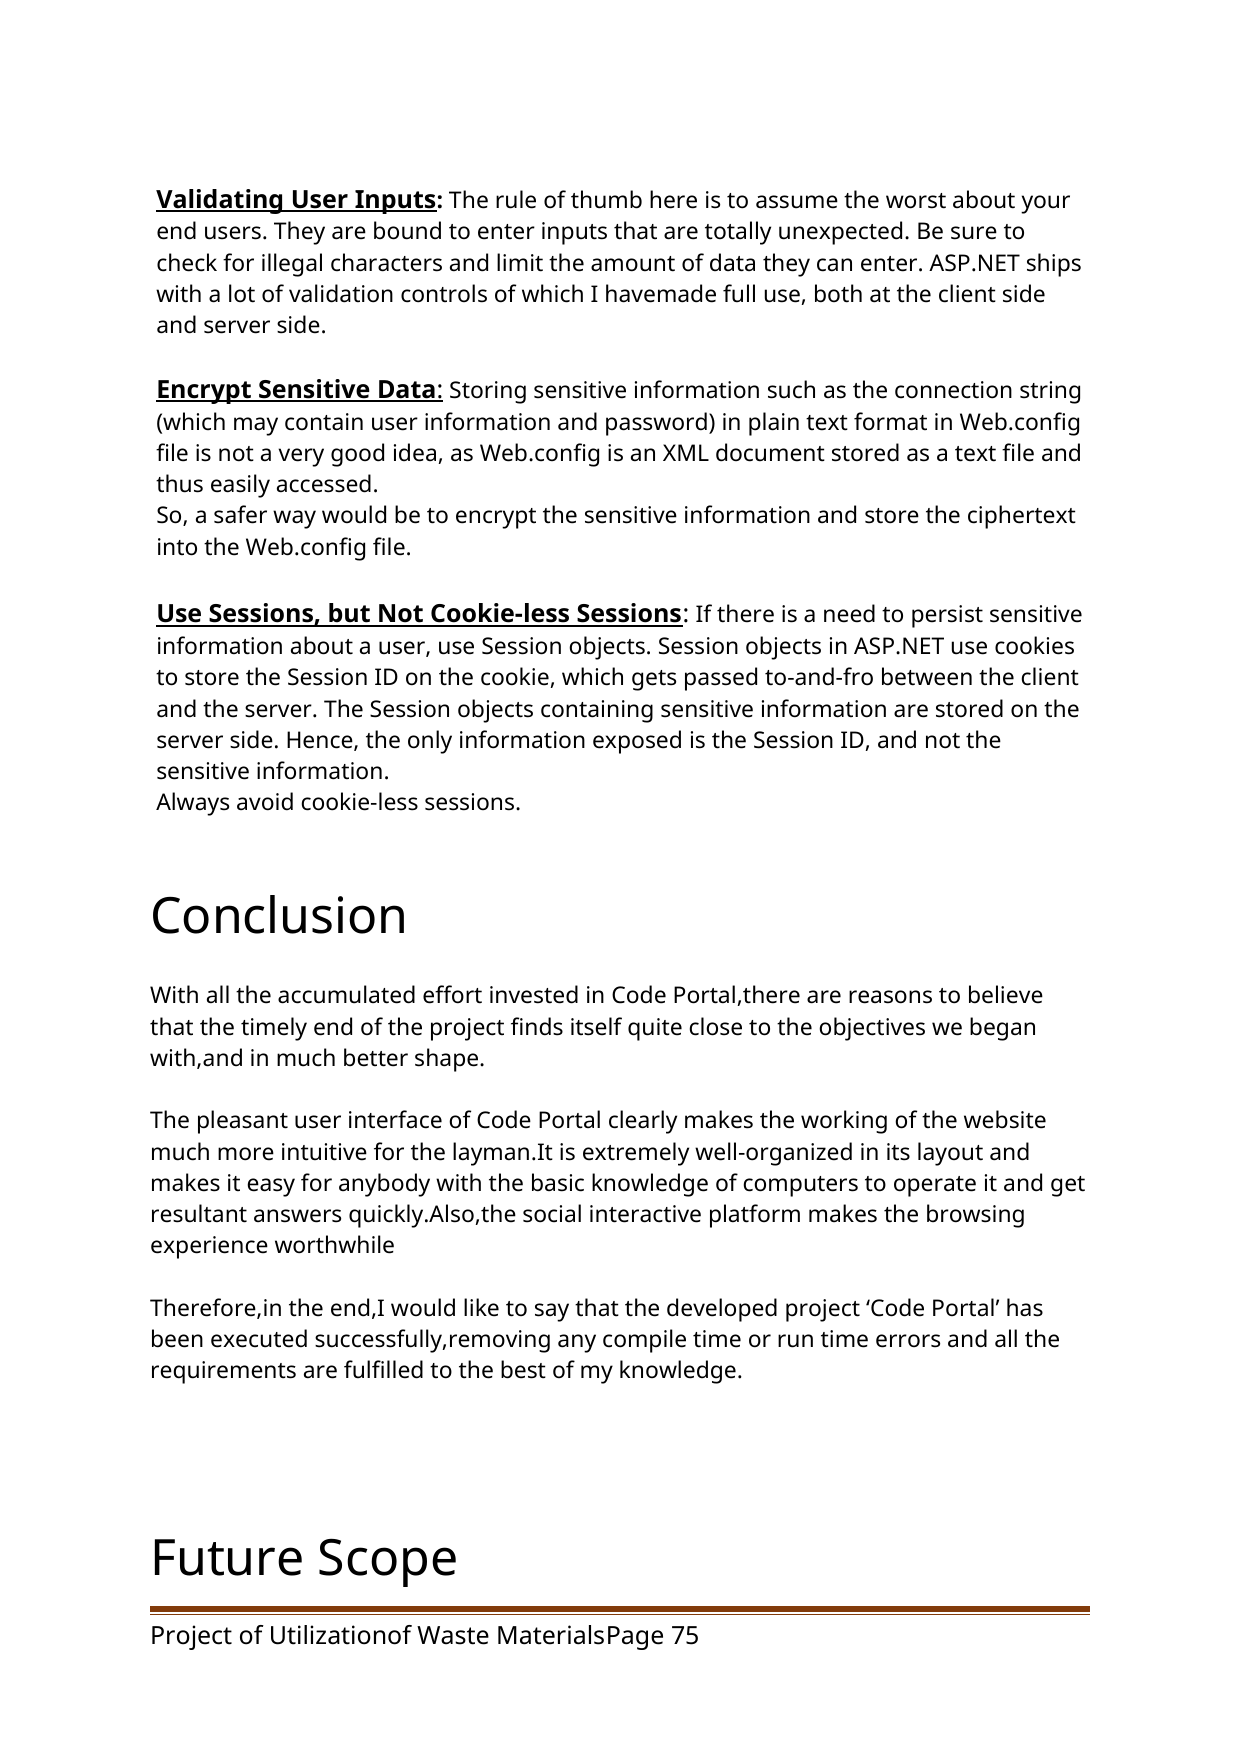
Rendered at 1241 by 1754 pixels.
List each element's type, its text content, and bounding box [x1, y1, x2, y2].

text Always avoid cookie-less sessions. [156, 786, 1084, 817]
text Therefore,in the end,I would like to say that the developed project ‘Code Portal’ has been executed successfully,removing any compile time or run time errors and all the requirements are fulfilled to the best of my knowledge. [150, 1292, 1090, 1386]
text Validating User Inputs: The rule of thumb here is to assume the worst about your end users. They are bound to enter inputs that are totally unexpected. Be sure to check for illegal characters and limit the amount of data they can enter. ASP.NET ships with a lot of validation controls of which I havemade full use, both at the client side and server side. [156, 181, 1084, 340]
text Conclusion [150, 880, 1090, 948]
text Future Scope [150, 1522, 1090, 1590]
text The pleasant user interface of Code Portal clearly makes the working of the website much more intuitive for the layman.It is extremely well-organized in its layout and makes it easy for anybody with the basic knowledge of computers to operate it and get resultant answers quickly.Also,the social interactive platform makes the browsing experience worthwhile [150, 1104, 1090, 1261]
text Encrypt Sensitive Data: Storing sensitive information such as the connection string (which may contain user information and password) in plain text format in Web.config file is not a very good idea, as Web.config is an XML document stored as a text file and thus easily accessed. [156, 372, 1084, 499]
text Use Sessions, but Not Cookie-less Sessions: If there is a need to persist sensitive information about a user, use Session objects. Session objects in ASP.NET use cookies to store the Session ID on the cookie, which gets passed to-and-fro between the client and the server. The Session objects containing sensitive information are stored on the server side. Hence, the only information exposed is the Session ID, and not the sensitive information. [156, 596, 1084, 786]
text So, a safer way would be to encrypt the sensitive information and store the ciphertext into the Web.config file. [156, 499, 1084, 562]
text With all the accumulated effort invested in Code Portal,there are reasons to believe that the timely end of the project finds itself quite close to the objectives we began with,and in much better shape. [150, 979, 1090, 1073]
